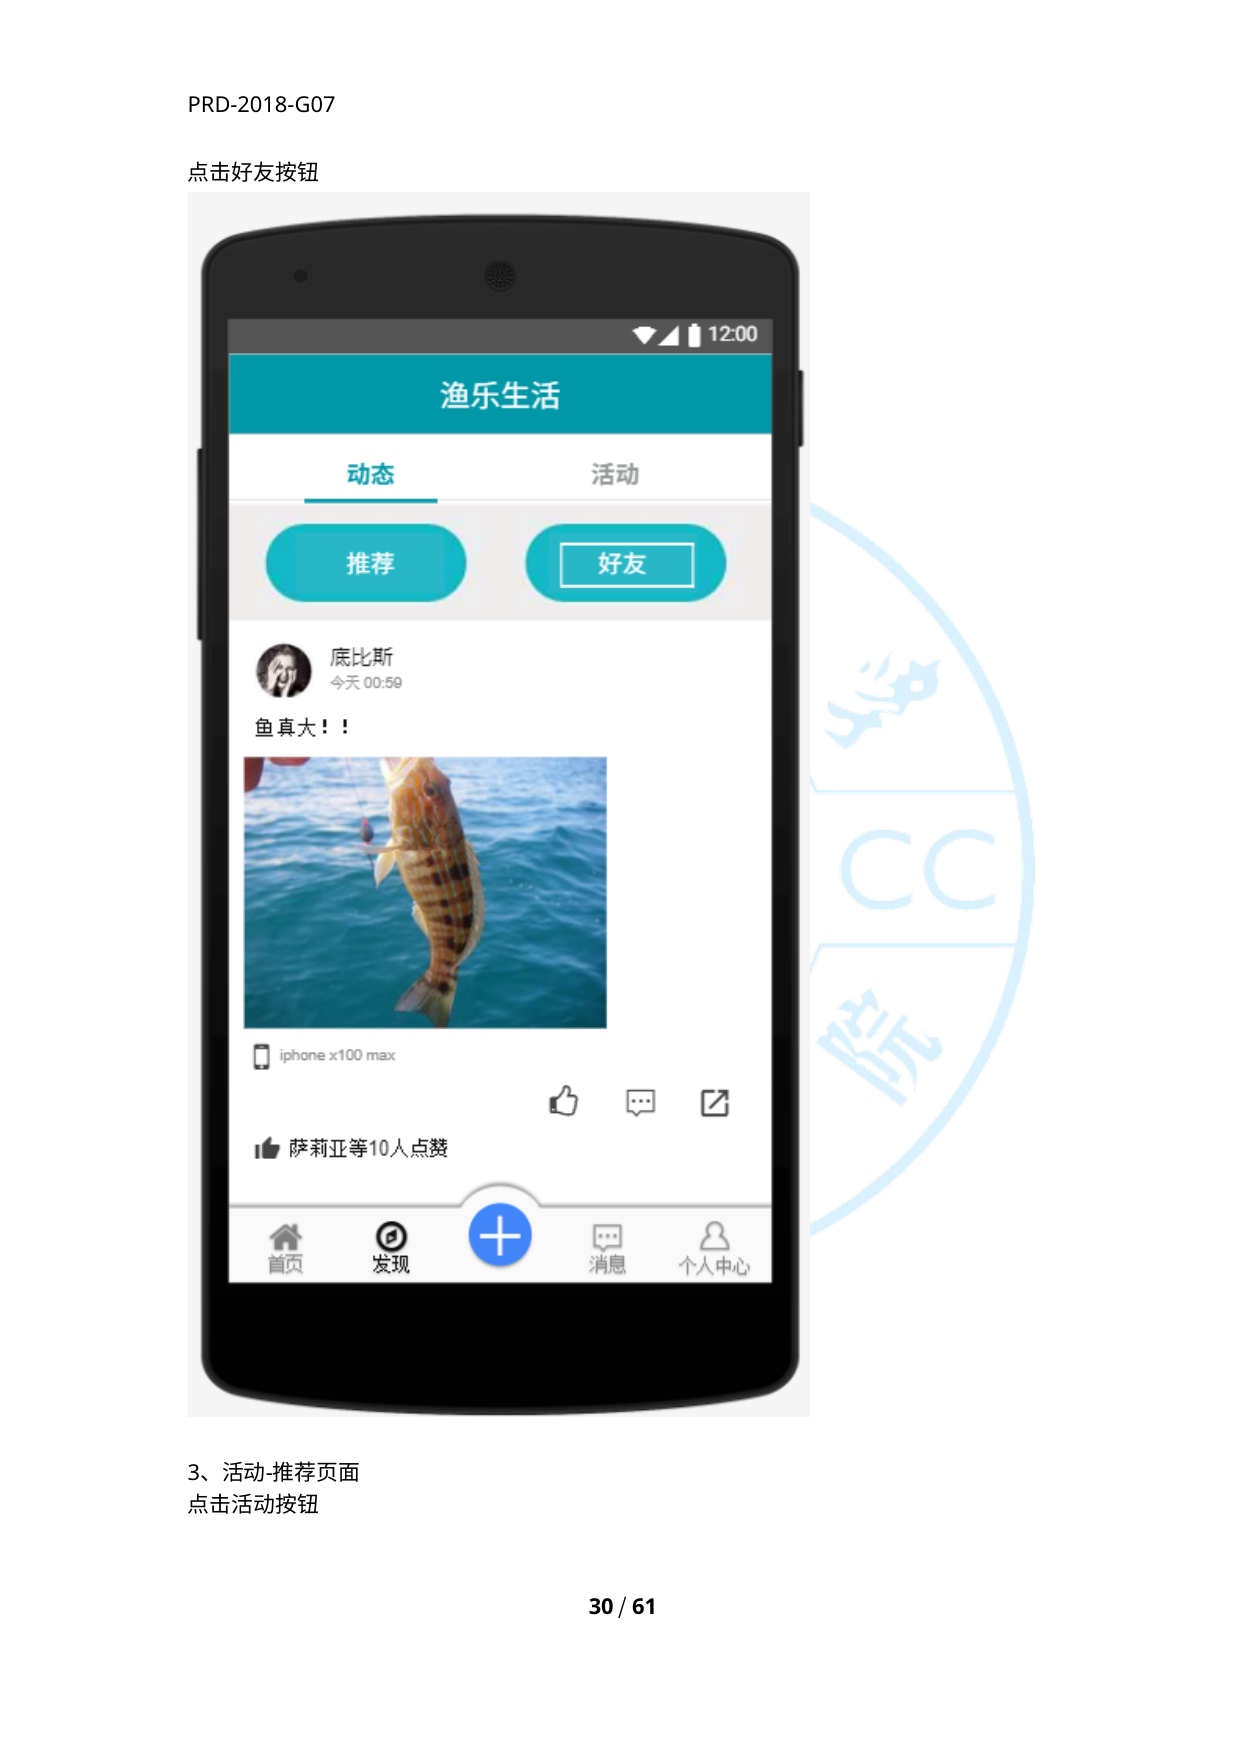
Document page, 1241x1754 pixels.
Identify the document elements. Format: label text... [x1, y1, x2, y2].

text 点击活动按钮 [187, 1487, 1053, 1519]
text 3、活动-推荐页面 [187, 1454, 1053, 1487]
picture [187, 192, 811, 1417]
text 点击好友按钮 [187, 154, 1053, 187]
